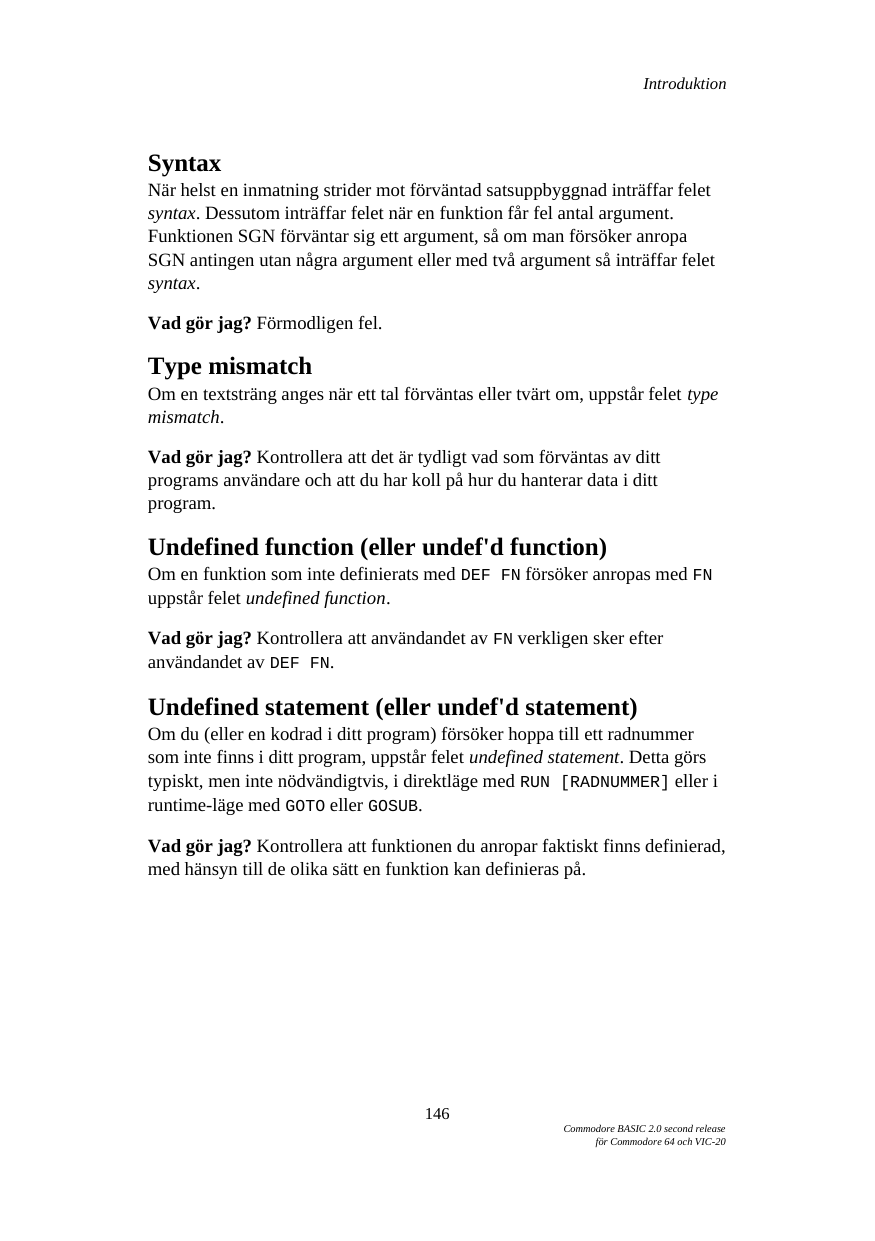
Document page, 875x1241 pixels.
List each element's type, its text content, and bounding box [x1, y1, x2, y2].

subtitle Undefined function (eller undef'd function) [148, 532, 726, 561]
subtitle Undefined statement (eller undef'd statement) [148, 692, 726, 721]
subtitle Type mismatch [148, 351, 726, 380]
text Om en textsträng anges när ett tal förväntas eller tvärt om, uppstår felet type mismatch. [148, 382, 726, 427]
text Om du (eller en kodrad i ditt program) försöker hoppa till ett radnummer som inte finns i ditt program, uppstår felet undefined statement. Detta görs typiskt, men inte nödvändigtvis, i direktläge med RUN [RADNUMMER] eller i runtime-läge med GOTO eller GOSUB. [148, 723, 726, 816]
subtitle Syntax [148, 148, 726, 176]
text Vad gör jag? Förmodligen fel. [148, 312, 726, 333]
text Vad gör jag? Kontrollera att användandet av FN verkligen sker efter användandet av DEF FN. [148, 627, 726, 674]
text Vad gör jag? Kontrollera att det är tydligt vad som förväntas av ditt programs användare och att du har koll på hur du hanterar data i ditt program. [148, 446, 726, 514]
text När helst en inmatning strider mot förväntad satsuppbyggnad inträffar felet syntax. Dessutom inträffar felet när en funktion får fel antal argument. Funktionen SGN förväntar sig ett argument, så om man försöker anropa SGN antingen utan några argument eller med två argument så inträffar felet syntax. [148, 179, 726, 293]
text Om en funktion som inte definierats med DEF FN försöker anropas med FN uppstår felet undefined function. [148, 563, 726, 609]
text Vad gör jag? Kontrollera att funktionen du anropar faktiskt finns definierad, med hänsyn till de olika sätt en funktion kan definieras på. [148, 835, 726, 879]
